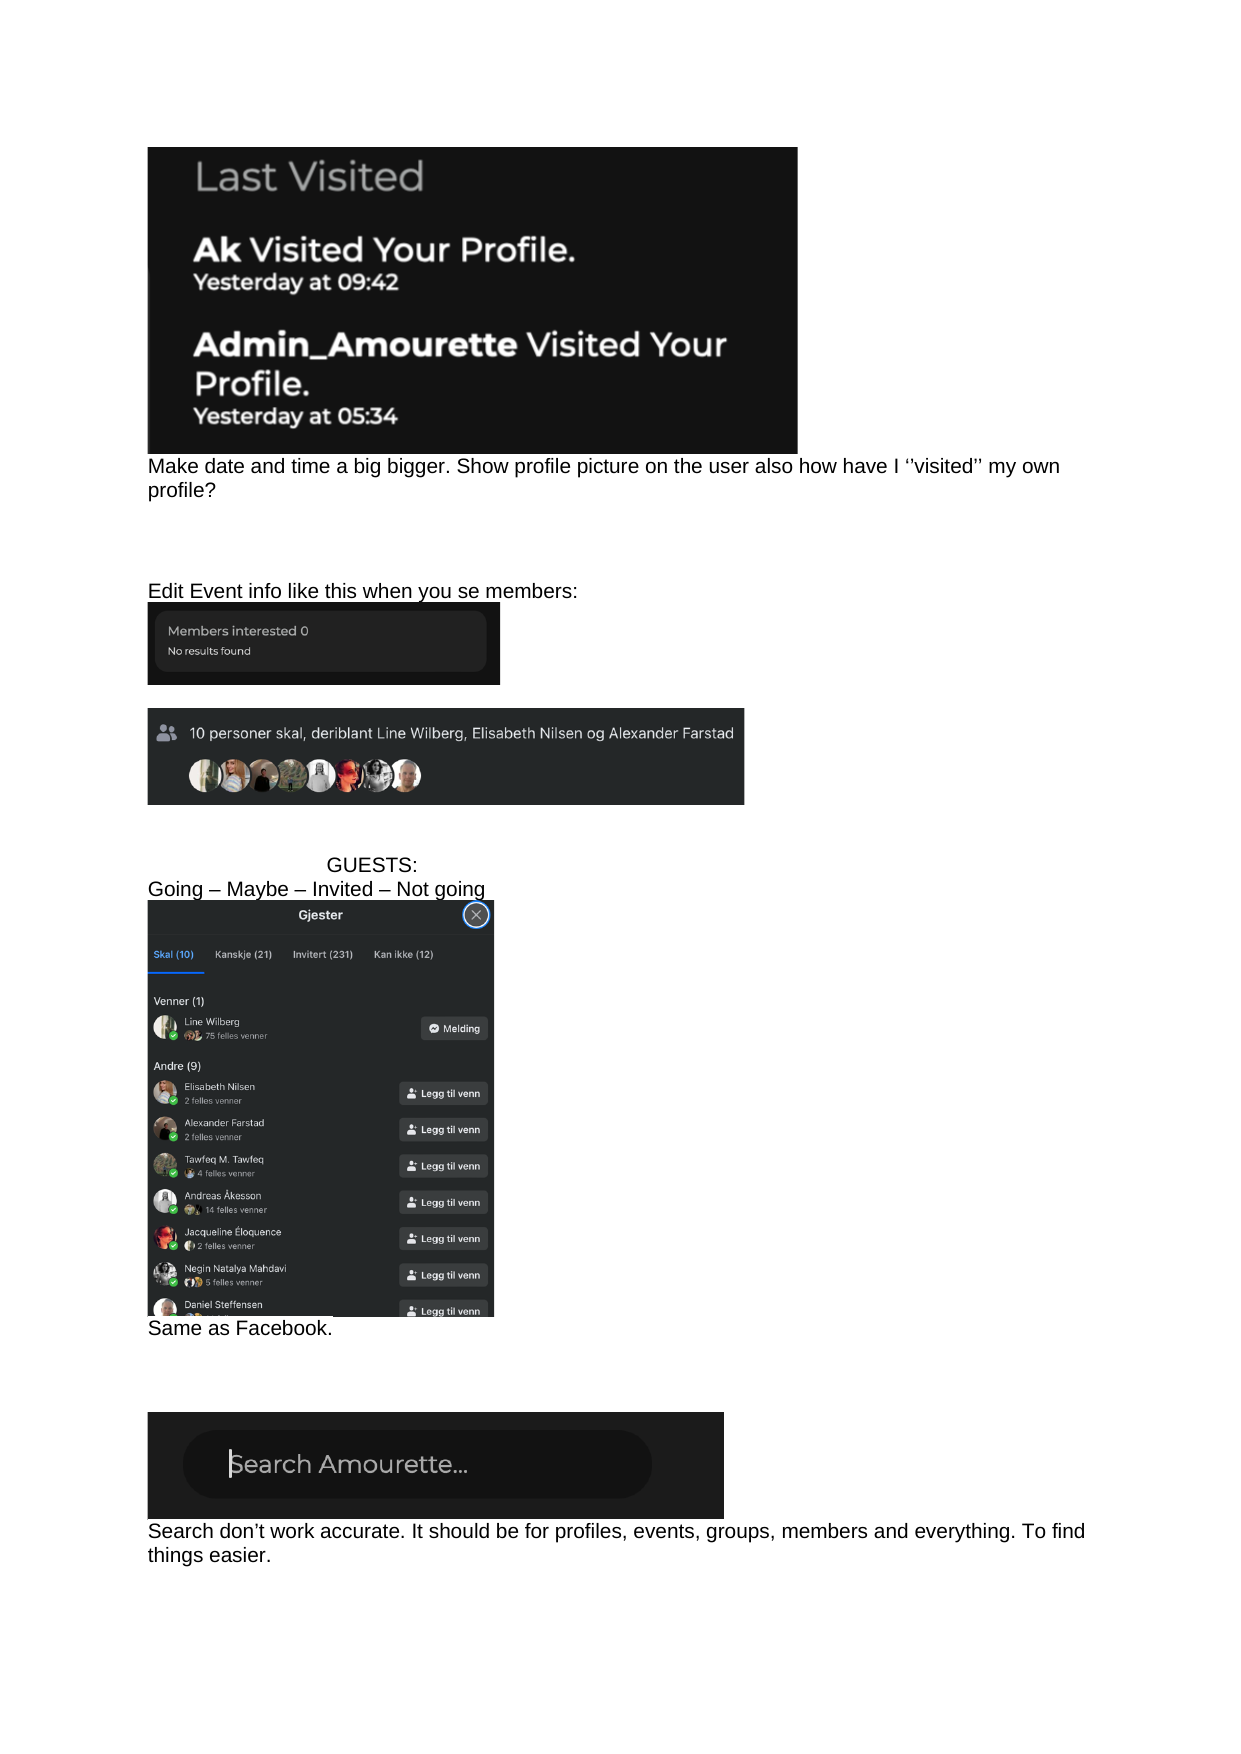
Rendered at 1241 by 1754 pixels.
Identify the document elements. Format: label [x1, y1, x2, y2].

picture [147, 147, 798, 454]
picture [147, 602, 501, 685]
picture [147, 900, 495, 1317]
text [148, 148, 1093, 502]
text [148, 531, 1093, 1591]
picture [147, 708, 745, 805]
picture [147, 1412, 724, 1520]
